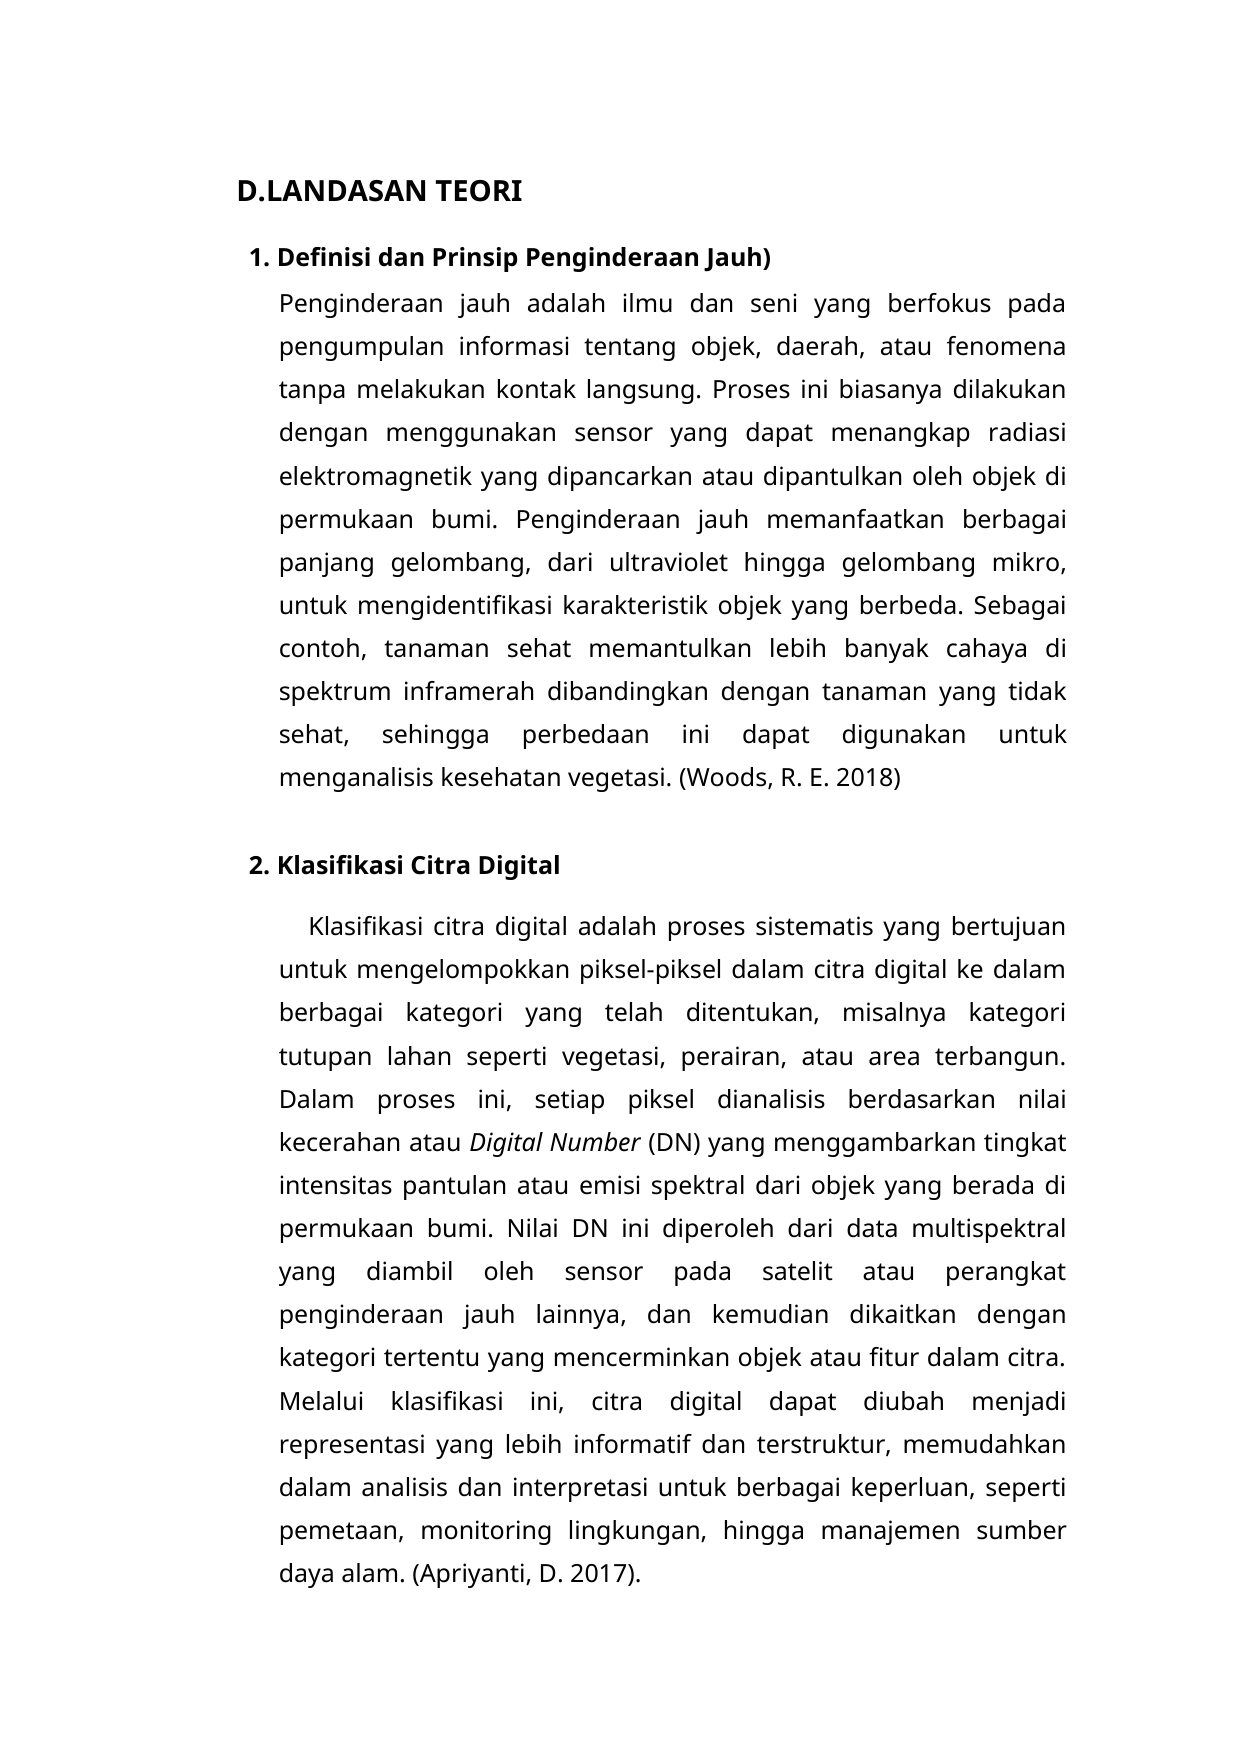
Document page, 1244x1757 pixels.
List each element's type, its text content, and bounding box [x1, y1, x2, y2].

text Klasifikasi citra digital adalah proses sistematis yang bertujuan untuk mengelompokkan piksel-piksel dalam citra digital ke dalam berbagai kategori yang telah ditentukan, misalnya kategori tutupan lahan seperti vegetasi, perairan, atau area terbangun. Dalam proses ini, setiap piksel dianalisis berdasarkan nilai kecerahan atau Digital Number (DN) yang menggambarkan tingkat intensitas pantulan atau emisi spektral dari objek yang berada di permukaan bumi. Nilai DN ini diperoleh dari data multispektral yang diambil oleh sensor pada satelit atau perangkat penginderaan jauh lainnya, dan kemudian dikaitkan dengan kategori tertentu yang mencerminkan objek atau fitur dalam citra. Melalui klasifikasi ini, citra digital dapat diubah menjadi representasi yang lebih informatif dan terstruktur, memudahkan dalam analisis dan interpretasi untuk berbagai keperluan, seperti pemetaan, monitoring lingkungan, hingga manajemen sumber daya alam. (Apriyanti, D. 2017). [278, 901, 1067, 1591]
text 1. Definisi dan Prinsip Penginderaan Jauh) [249, 238, 1094, 273]
text 2. Klasifikasi Citra Digital [249, 847, 1094, 882]
text Penginderaan jauh adalah ilmu dan seni yang berfokus pada pengumpulan informasi tentang objek, daerah, atau fenomena tanpa melakukan kontak langsung. Proses ini biasanya dilakukan dengan menggunakan sensor yang dapat menangkap radiasi elektromagnetik yang dipancarkan atau dipantulkan oleh objek di permukaan bumi. Penginderaan jauh memanfaatkan berbagai panjang gelombang, dari ultraviolet hingga gelombang mikro, untuk mengidentifikasi karakteristik objek yang berbeda. Sebagai contoh, tanaman sehat memantulkan lebih banyak cahaya di spektrum inframerah dibandingkan dengan tanaman yang tidak sehat, sehingga perbedaan ini dapat digunakan untuk menganalisis kesehatan vegetasi. (Woods, R. E. 2018) [278, 278, 1067, 795]
text D.LANDASAN TEORI [236, 169, 1094, 210]
